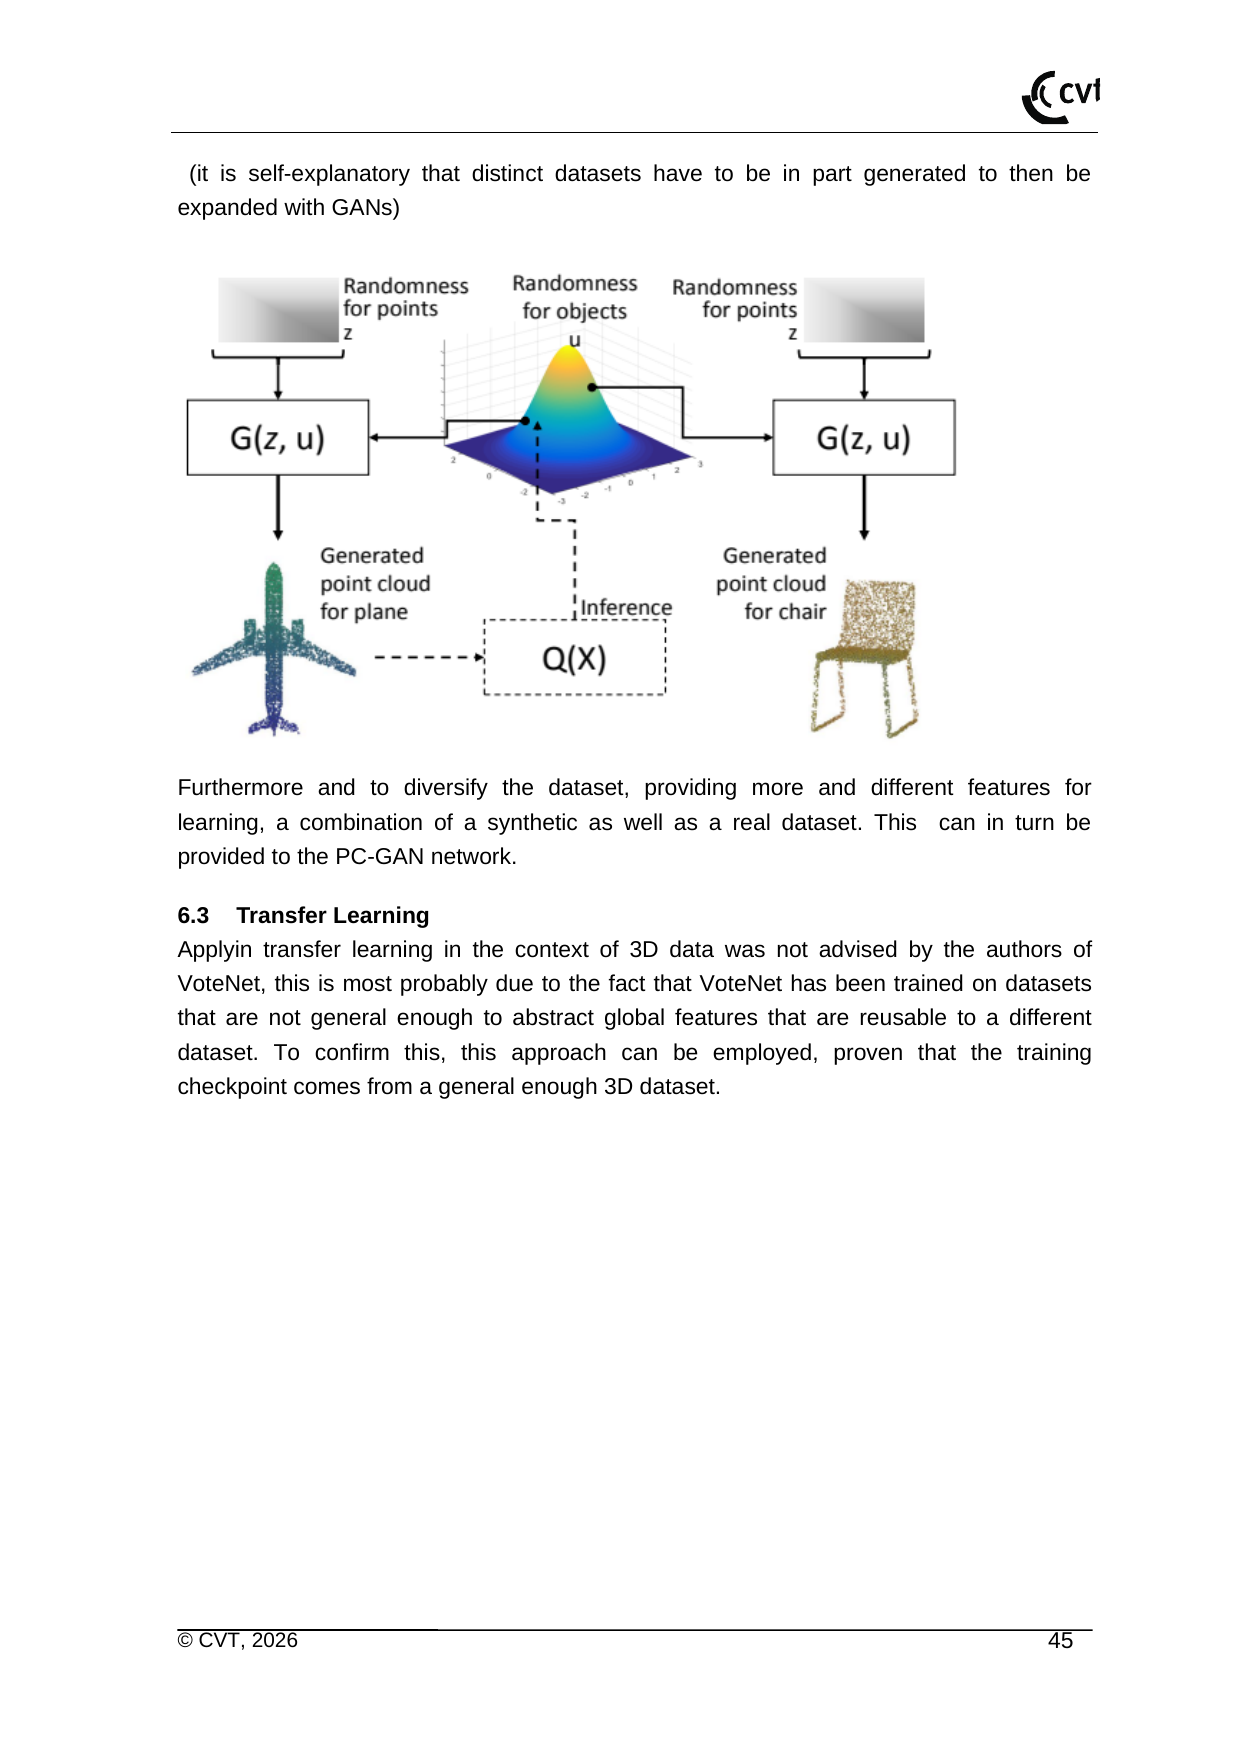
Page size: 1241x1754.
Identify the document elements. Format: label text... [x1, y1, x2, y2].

text Furthermore and to diversify the dataset, providing more and different features for learning, a combination of a synthetic as well as a real dataset. This can in turn be provided to the PC-GAN network. [177, 774, 1092, 869]
picture [177, 234, 995, 761]
text Applyin transfer learning in the context of 3D data was not advised by the authors of VoteNet, this is most probably due to the fact that VoteNet has been trained on datasets that are not general enough to abstract global features that are reusable to a different dataset. To confirm this, this approach can be employed, proven that the training checkpoint comes from a general enough 3D dataset. [177, 936, 1092, 1099]
subtitle Transfer Learning [177, 902, 1092, 928]
text (it is self-explanatory that distinct datasets have to be in part generated to then be expanded with GANs) [177, 159, 1092, 220]
